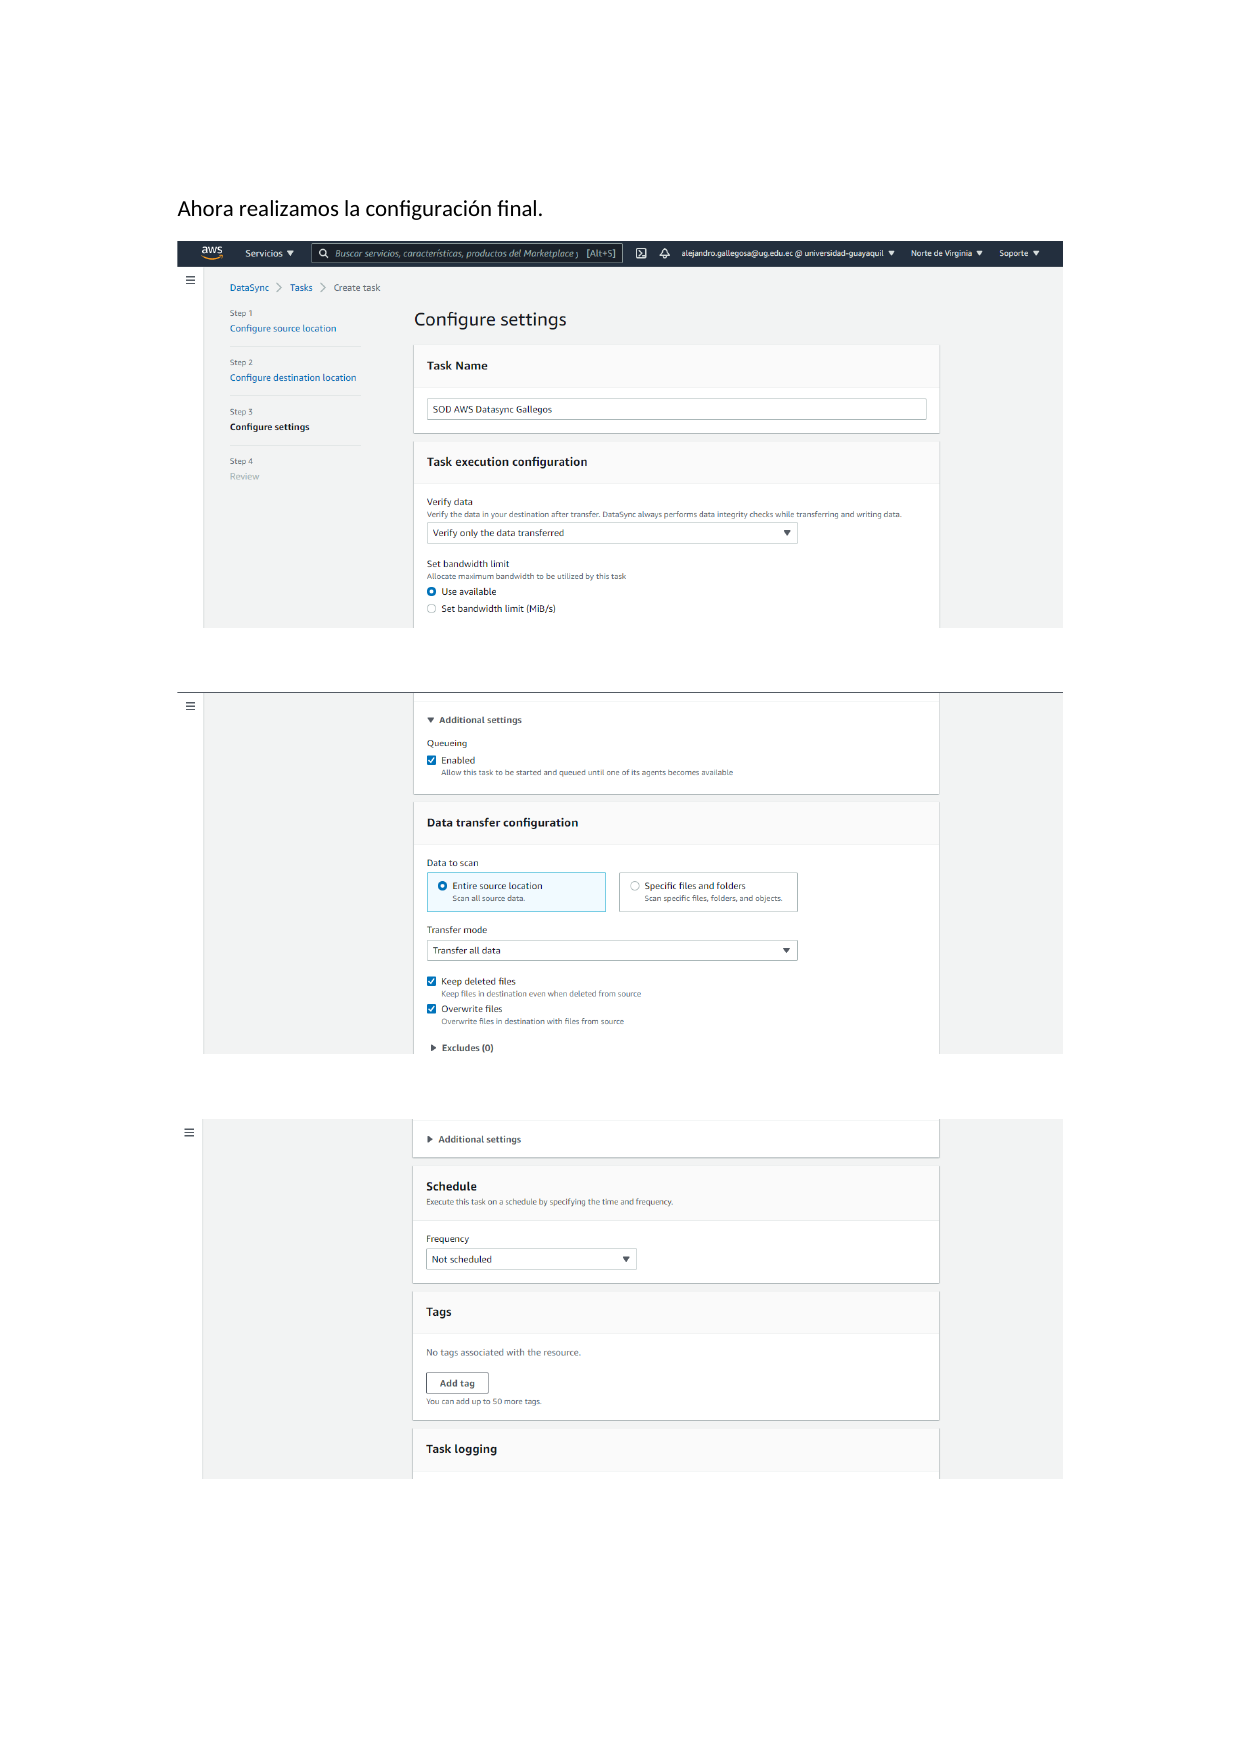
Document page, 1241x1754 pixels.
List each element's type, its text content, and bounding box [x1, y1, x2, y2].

picture [177, 241, 1063, 628]
text Ahora realizamos la configuración final. [177, 194, 1063, 222]
picture [177, 692, 1063, 1054]
picture [177, 1119, 1063, 1479]
